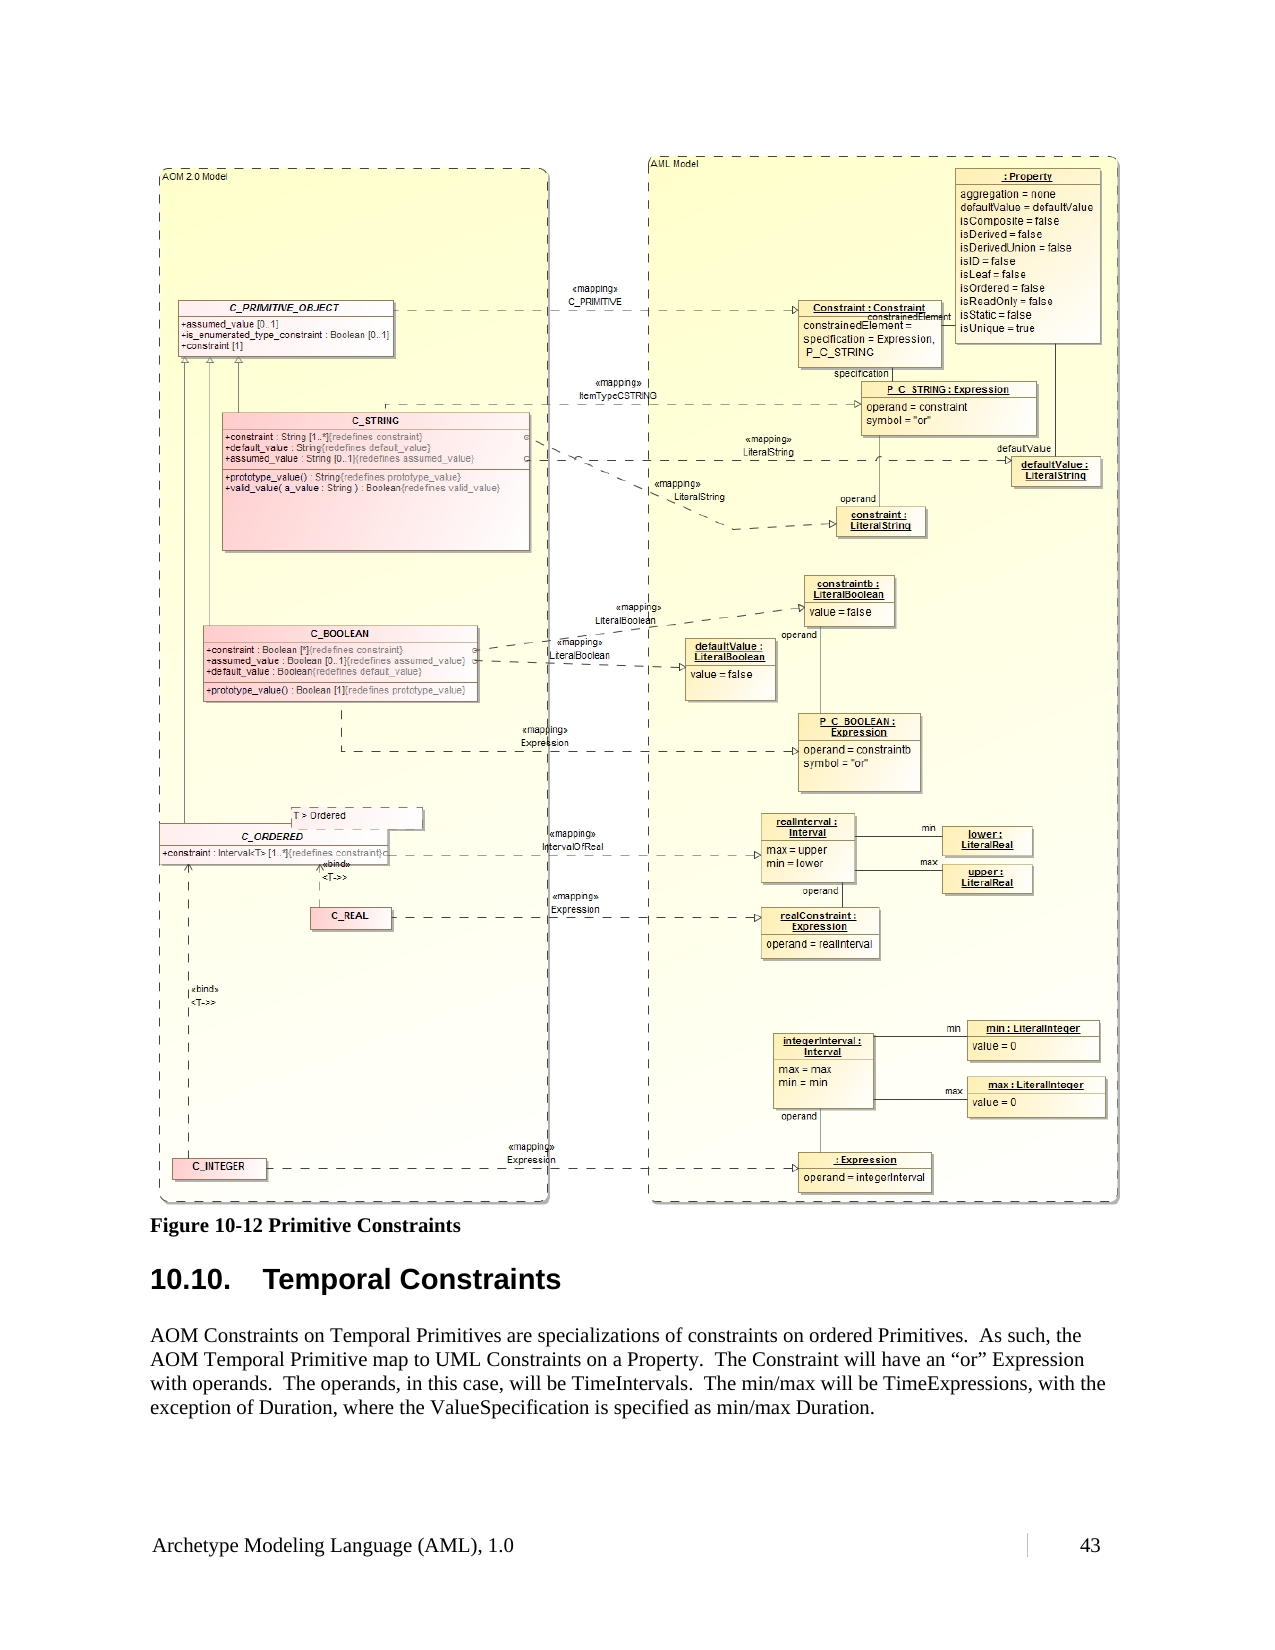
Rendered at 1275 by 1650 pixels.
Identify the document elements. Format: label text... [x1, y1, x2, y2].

text AOM Constraints on Temporal Primitives are specializations of constraints on ordered Primitives. As such, the AOM Temporal Primitive map to UML Constraints on a Property. The Constraint will have an “or” Expression with operands. The operands, in this case, will be TimeIntervals. The min/max will be TimeExpressions, with the exception of Duration, where the ValueSpecification is specified as min/max Duration. [150, 1323, 1125, 1419]
picture [150, 150, 1125, 1213]
text Figure 10-12 Primitive Constraints [150, 1213, 1125, 1237]
subtitle Temporal Constraints [150, 1262, 1125, 1296]
